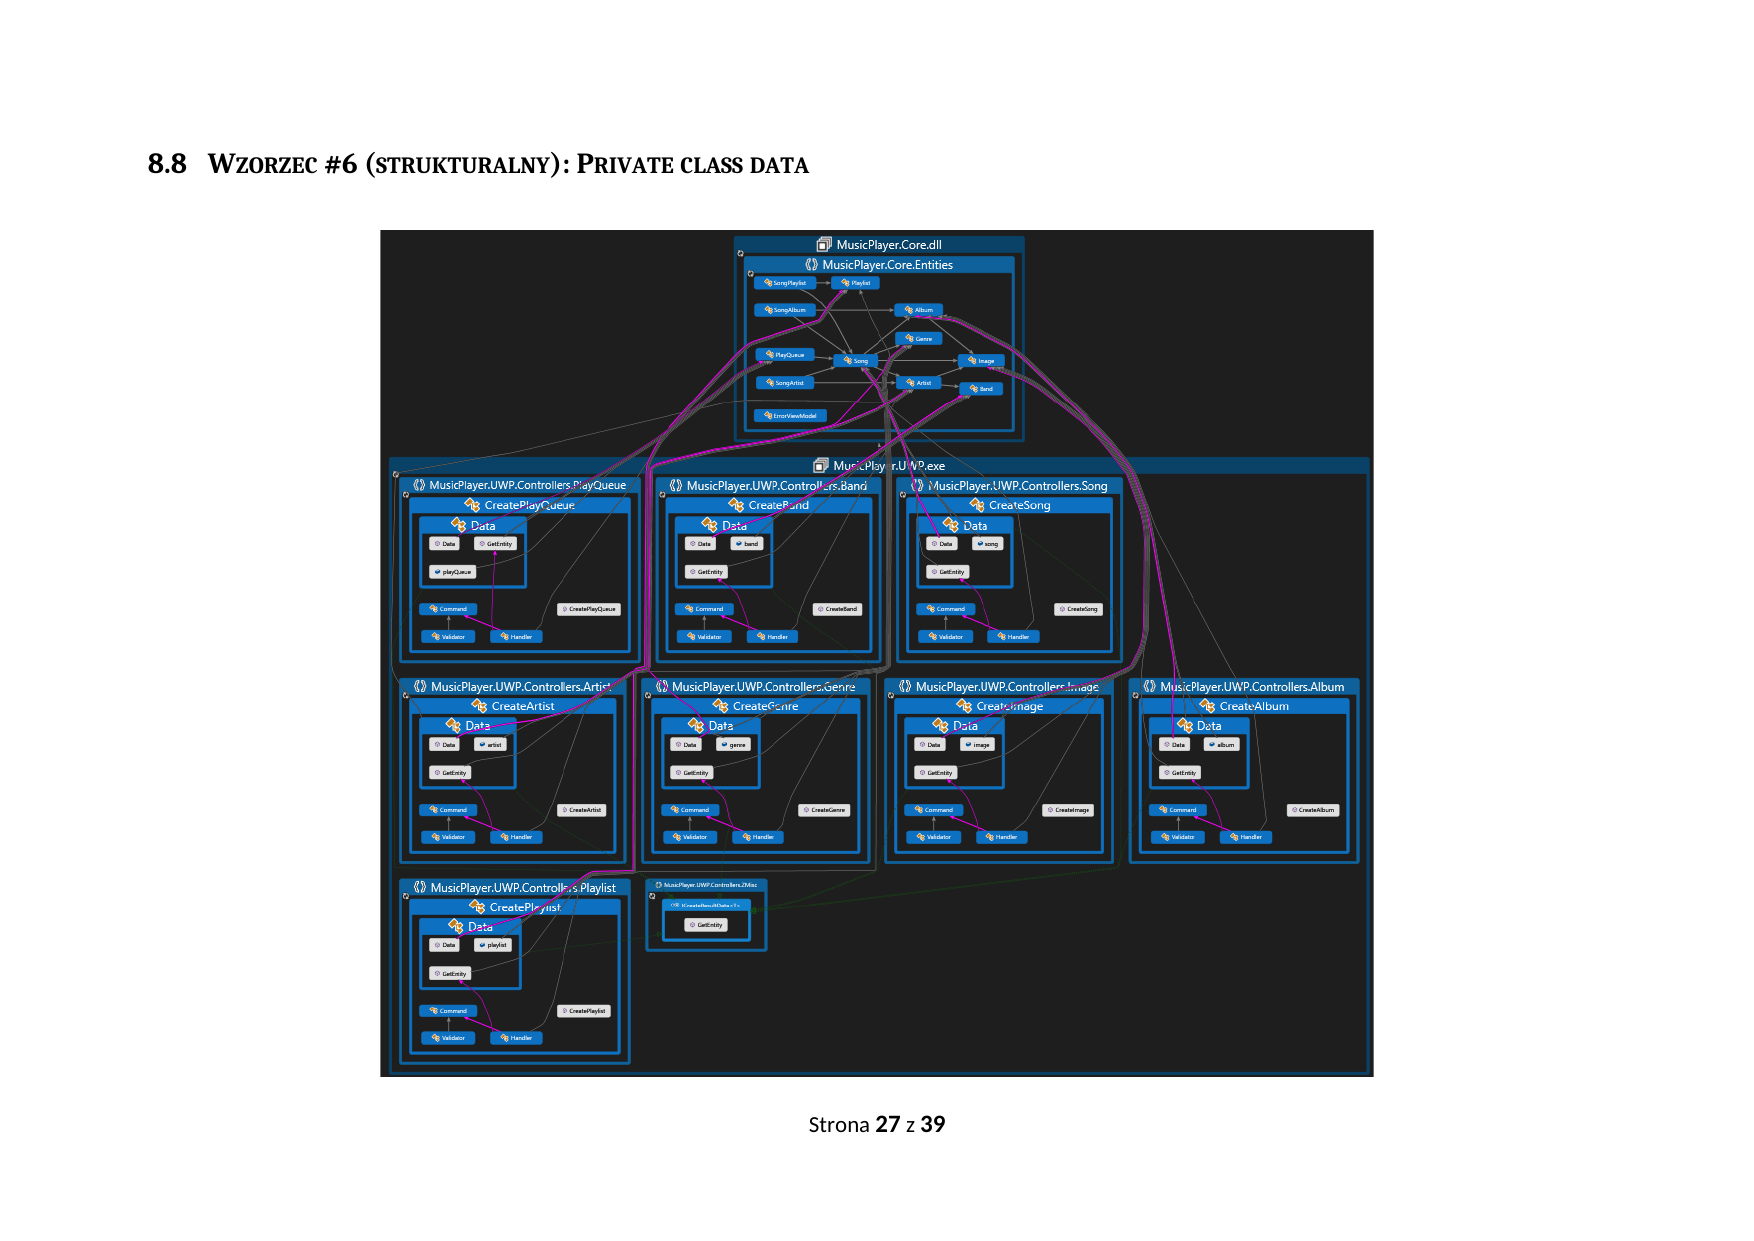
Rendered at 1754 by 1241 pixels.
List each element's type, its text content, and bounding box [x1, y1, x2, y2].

picture [380, 230, 1374, 1077]
subtitle Wzorzec #6 (strukturalny): Private class data [148, 148, 1606, 181]
